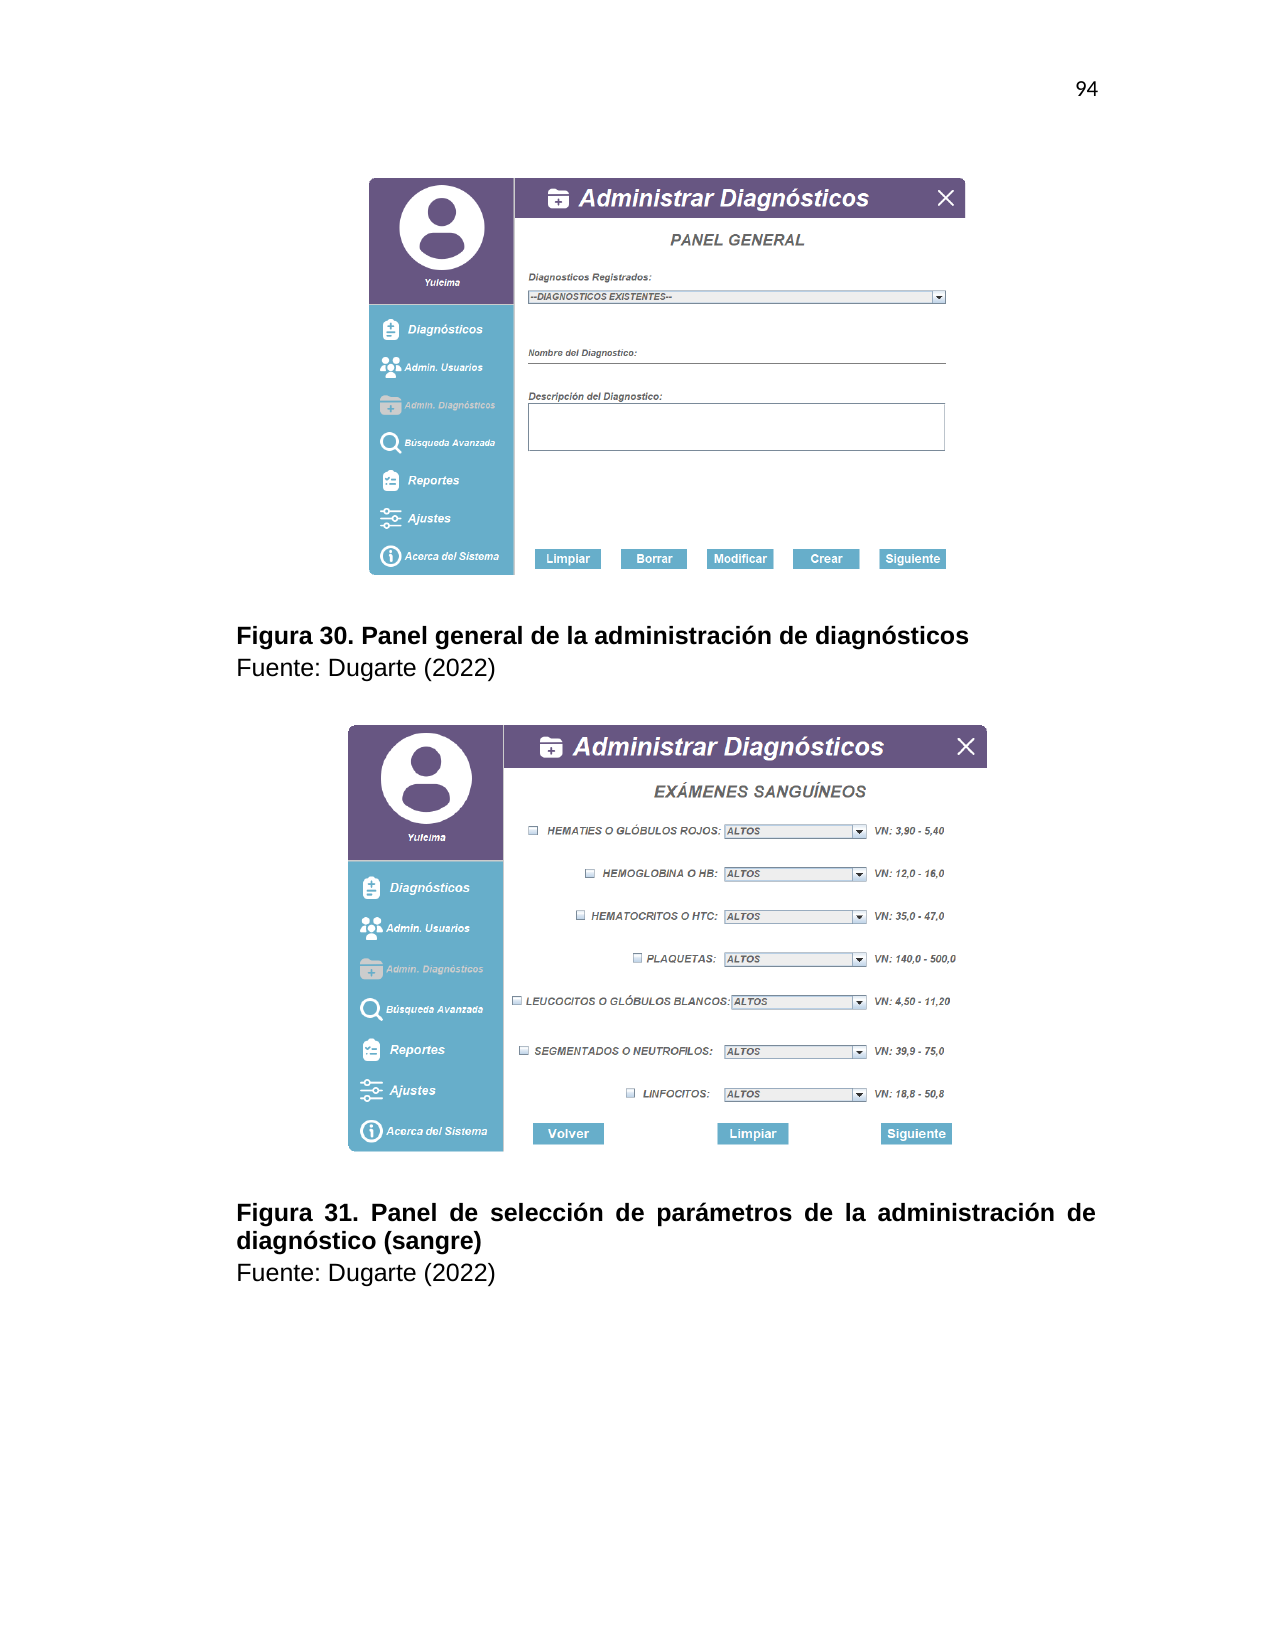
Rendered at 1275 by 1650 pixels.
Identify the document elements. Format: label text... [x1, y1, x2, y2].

text Figura 30. Panel general de la administración de diagnósticos [236, 621, 1098, 649]
text Fuente: Dugarte (2022) [236, 1258, 1098, 1287]
picture [347, 724, 987, 1152]
text Fuente: Dugarte (2022) [236, 652, 1098, 681]
text Figura 31. Panel de selección de parámetros de la administración de diagnóstico (sangre) [236, 1197, 1098, 1255]
picture [368, 177, 966, 575]
